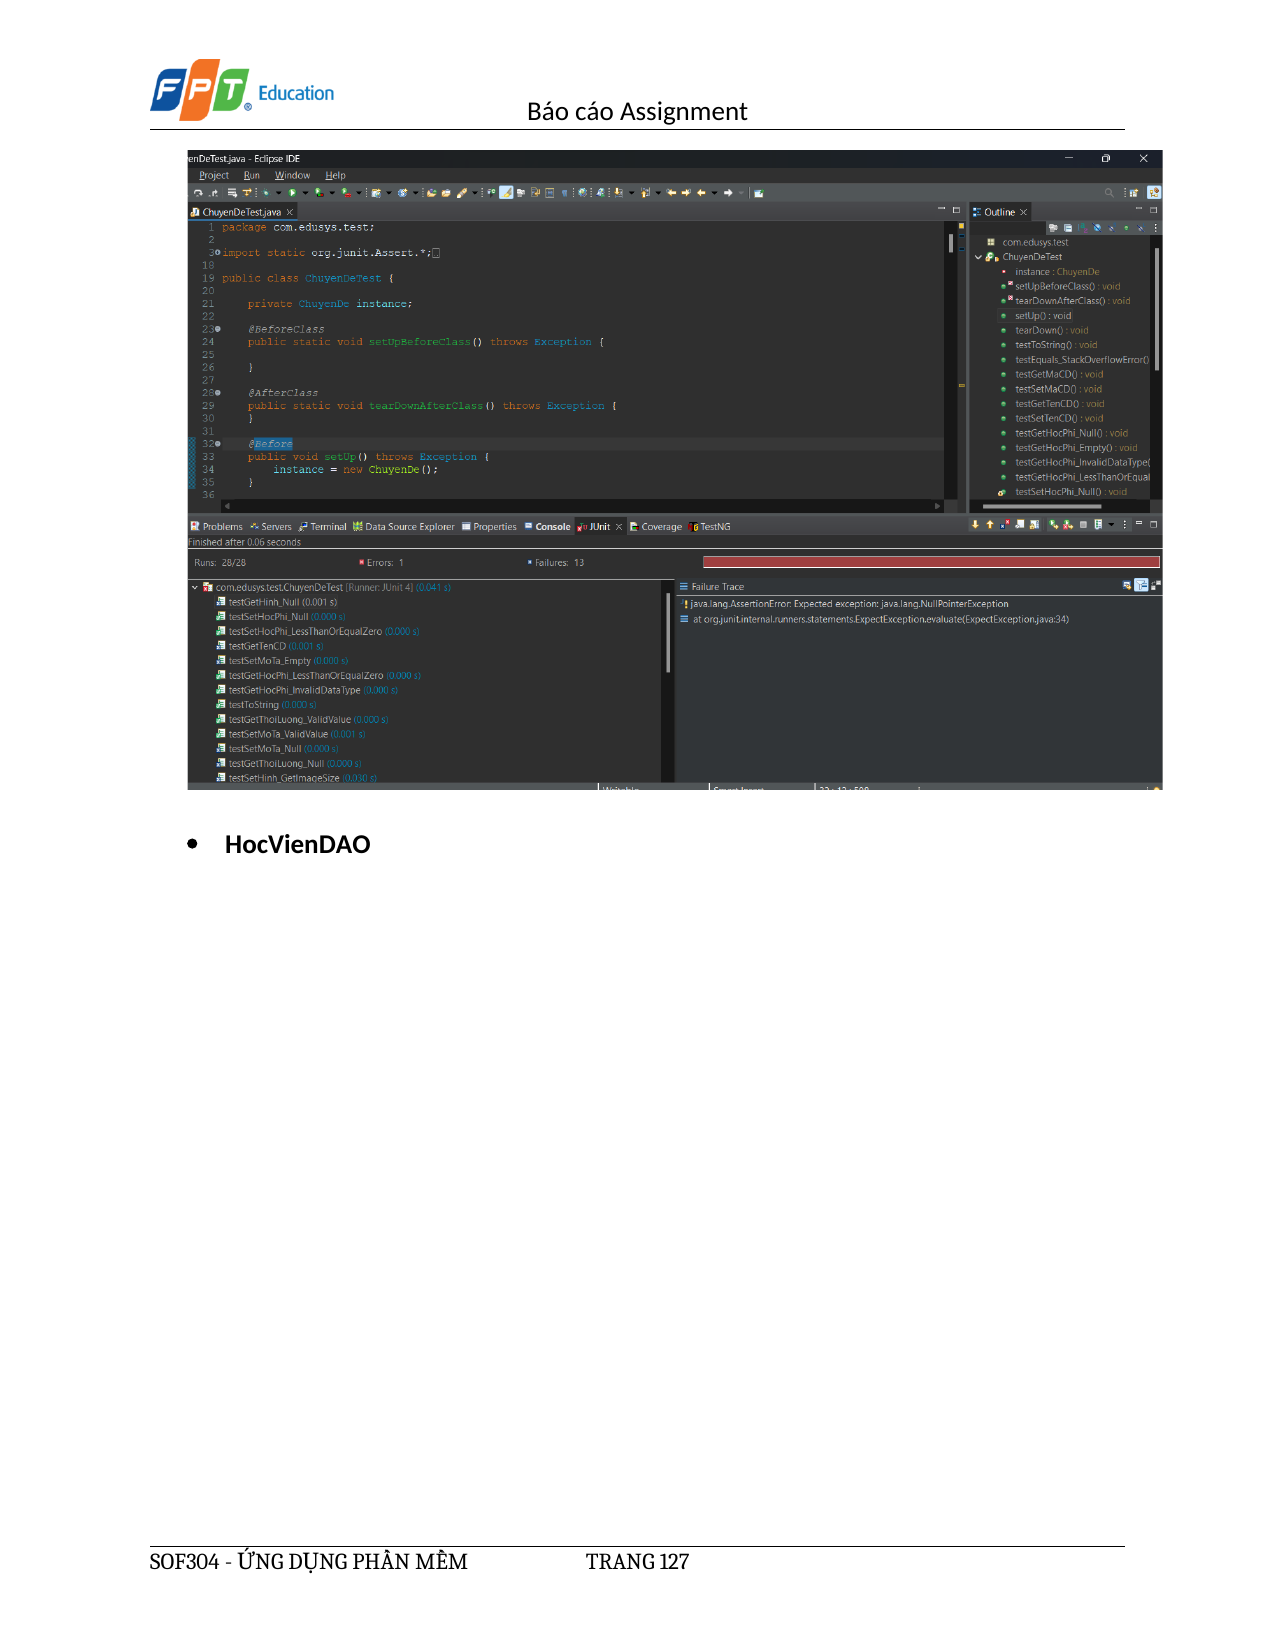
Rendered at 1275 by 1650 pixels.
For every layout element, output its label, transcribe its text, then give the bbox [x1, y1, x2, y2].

list HocVienDAO [187, 827, 1122, 860]
picture [187, 150, 1163, 790]
picture [150, 59, 336, 121]
